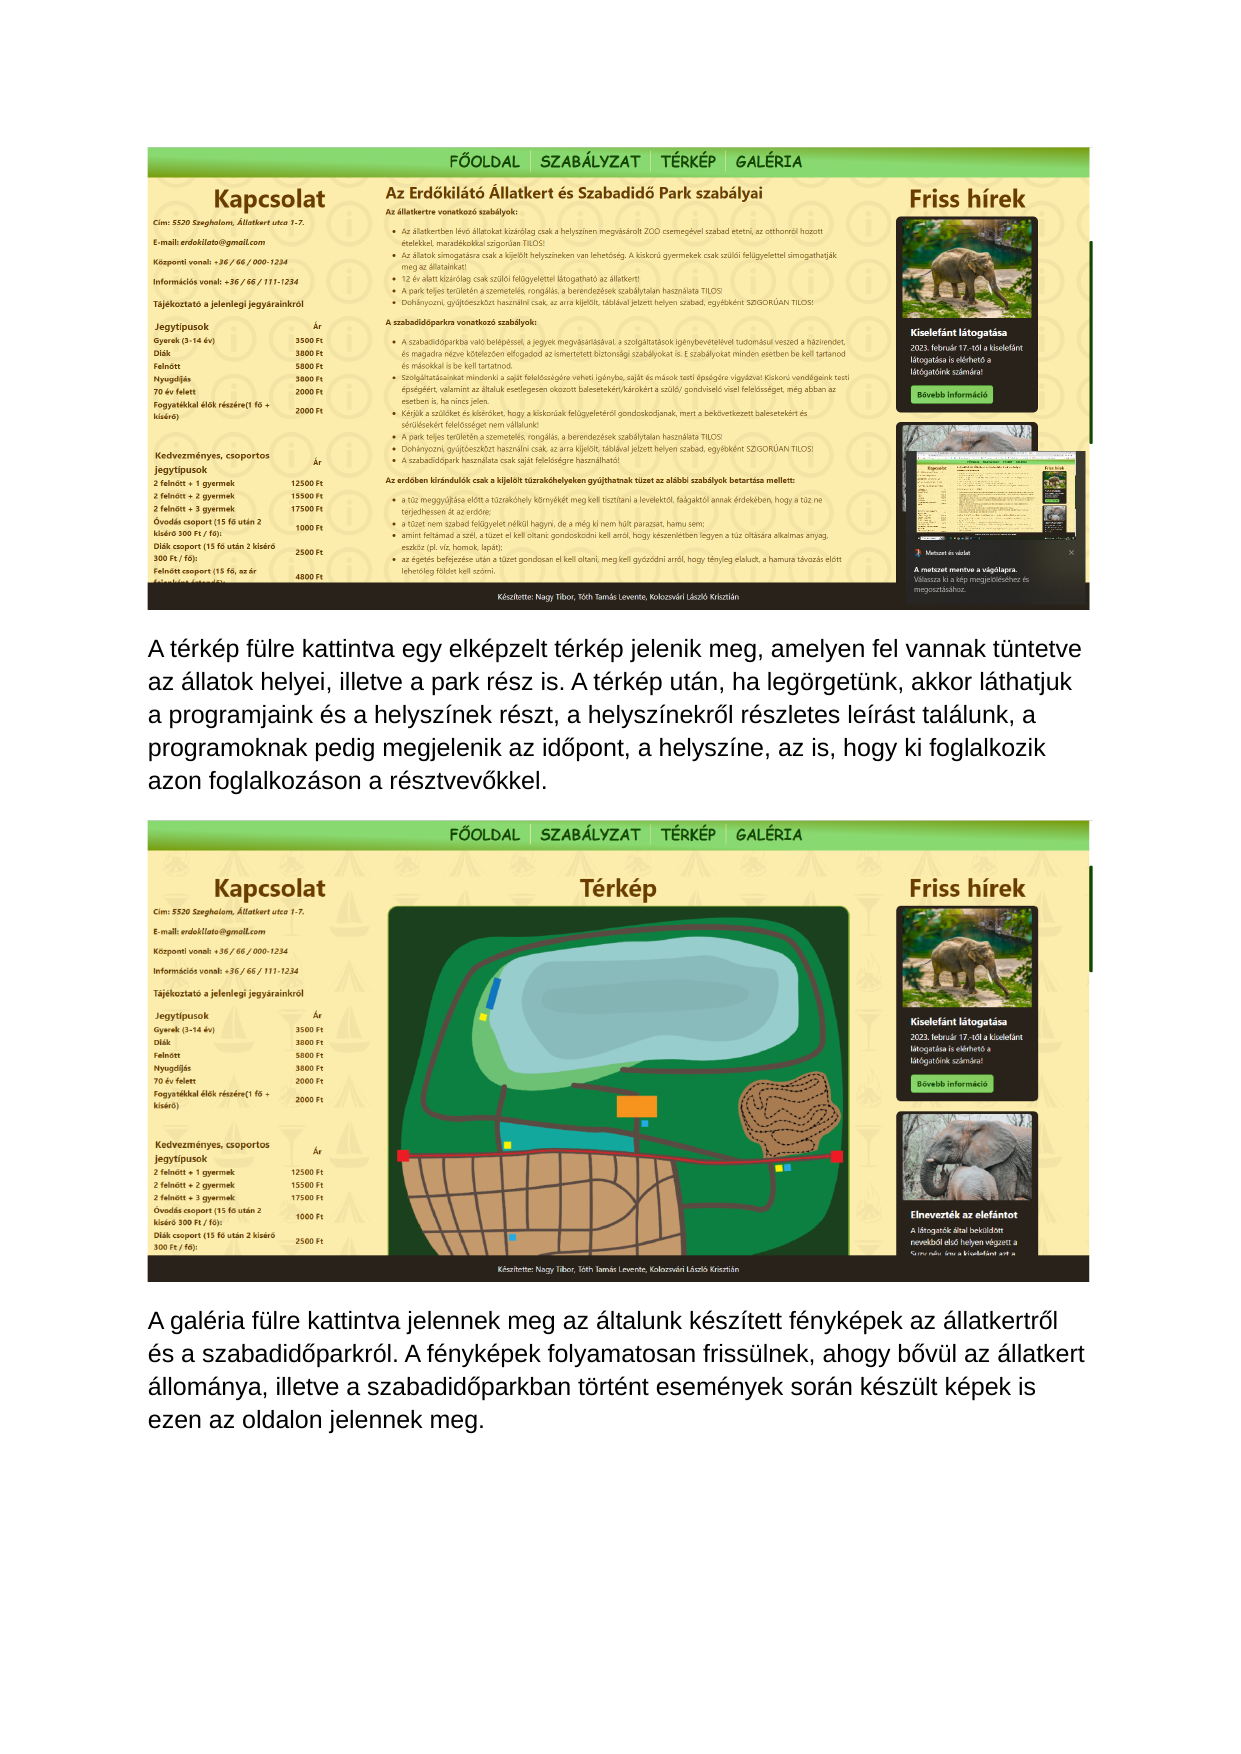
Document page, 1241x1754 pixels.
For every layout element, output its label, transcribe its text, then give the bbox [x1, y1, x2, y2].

text A galéria fülre kattintva jelennek meg az általunk készített fényképek az állatkertről és a szabadidőparkról. A fényképek folyamatosan frissülnek, ahogy bővül az állatkert állománya, illetve a szabadidőparkban történt események során készült képek is ezen az oldalon jelennek meg. [148, 1306, 1093, 1434]
picture [147, 820, 1093, 1282]
text A térkép fülre kattintva egy elképzelt térkép jelenik meg, amelyen fel vannak tüntetve az állatok helyei, illetve a park rész is. A térkép után, ha legörgetünk, akkor láthatjuk a programjaink és a helyszínek részt, a helyszínekről részletes leírást találunk, a programoknak pedig megjelenik az időpont, a helyszíne, az is, hogy ki foglalkozik azon foglalkozáson a résztvevőkkel. [148, 634, 1093, 795]
picture [147, 147, 1093, 610]
